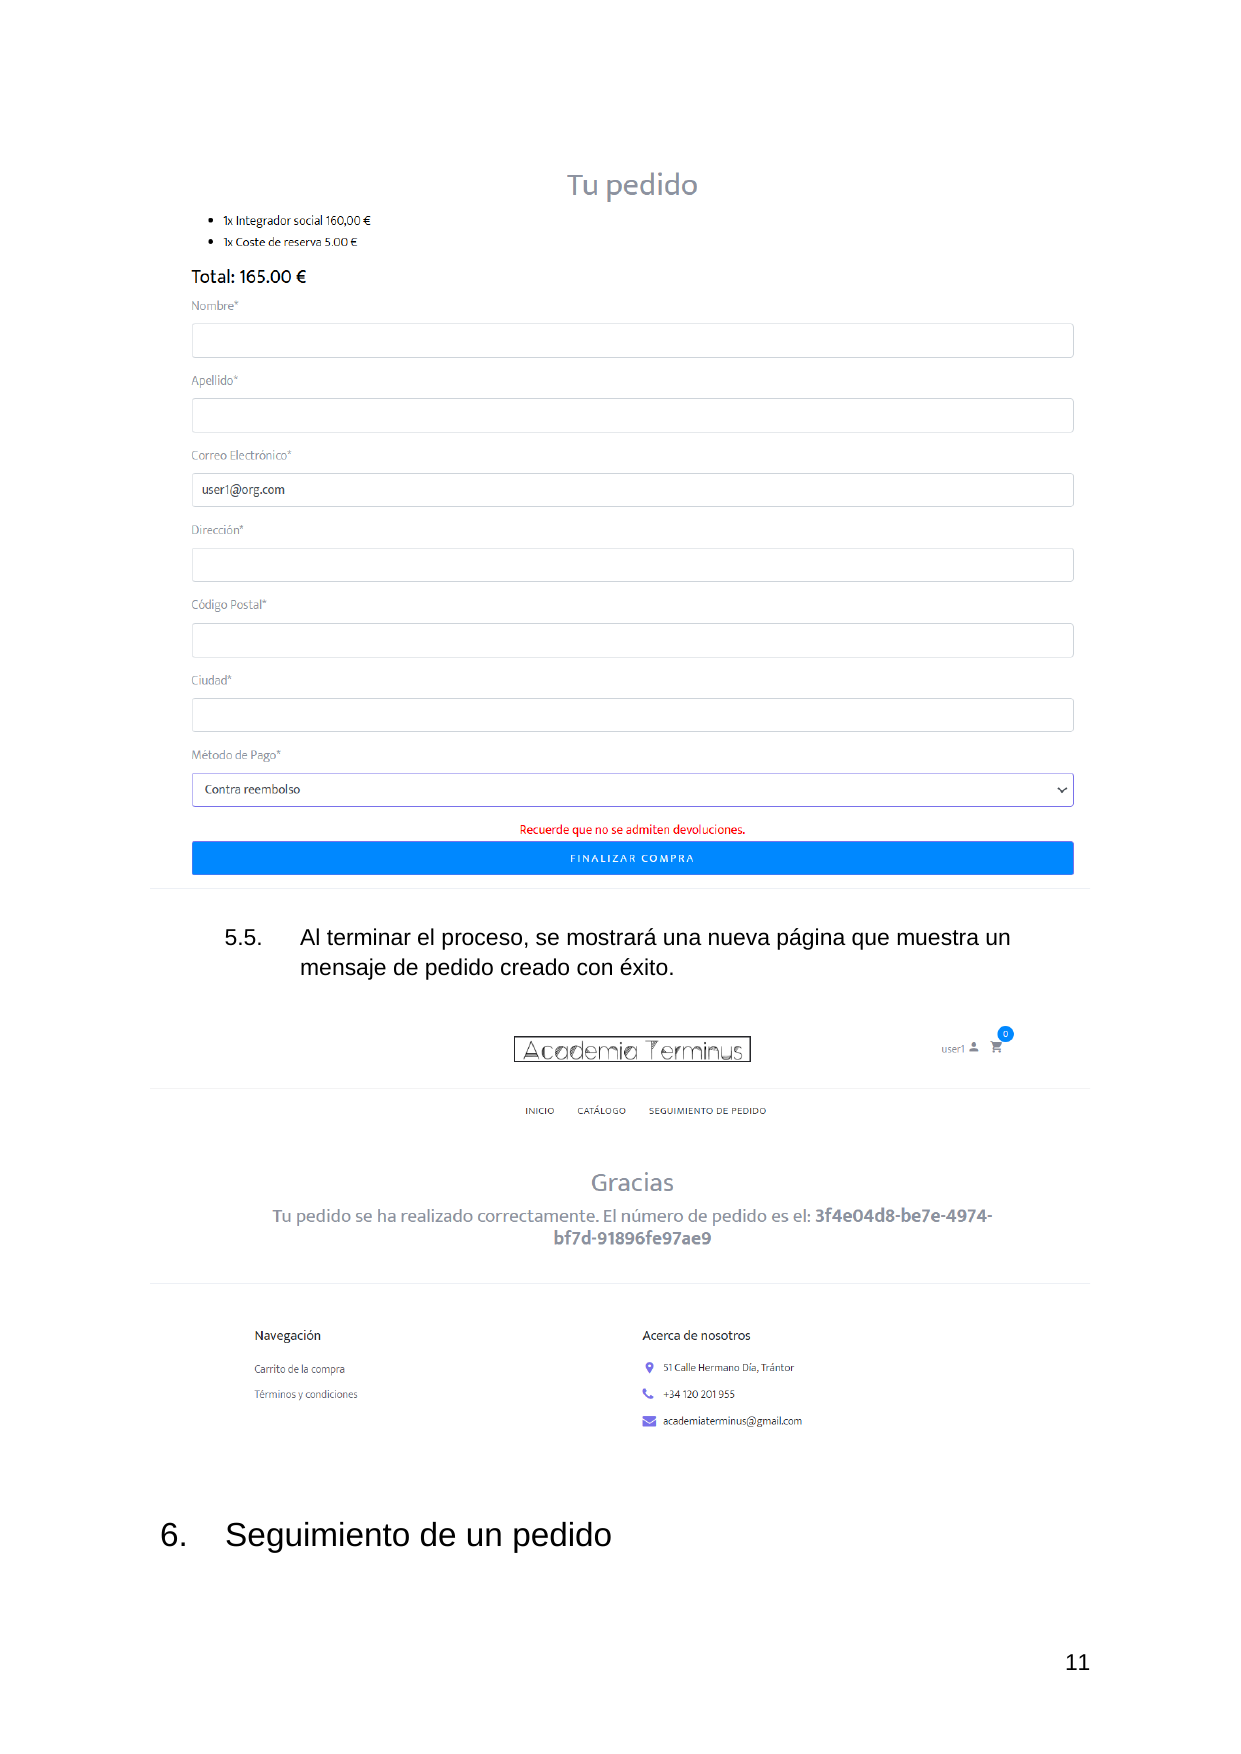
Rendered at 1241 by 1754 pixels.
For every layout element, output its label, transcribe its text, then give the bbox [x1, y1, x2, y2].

picture [150, 150, 1091, 890]
list Al terminar el proceso, se mostrará una nueva página que muestra un mensaje de pedido creado con éxito. [262, 924, 1090, 980]
subtitle Seguimiento de un pedido [187, 1515, 1090, 1553]
picture [150, 1014, 1091, 1444]
